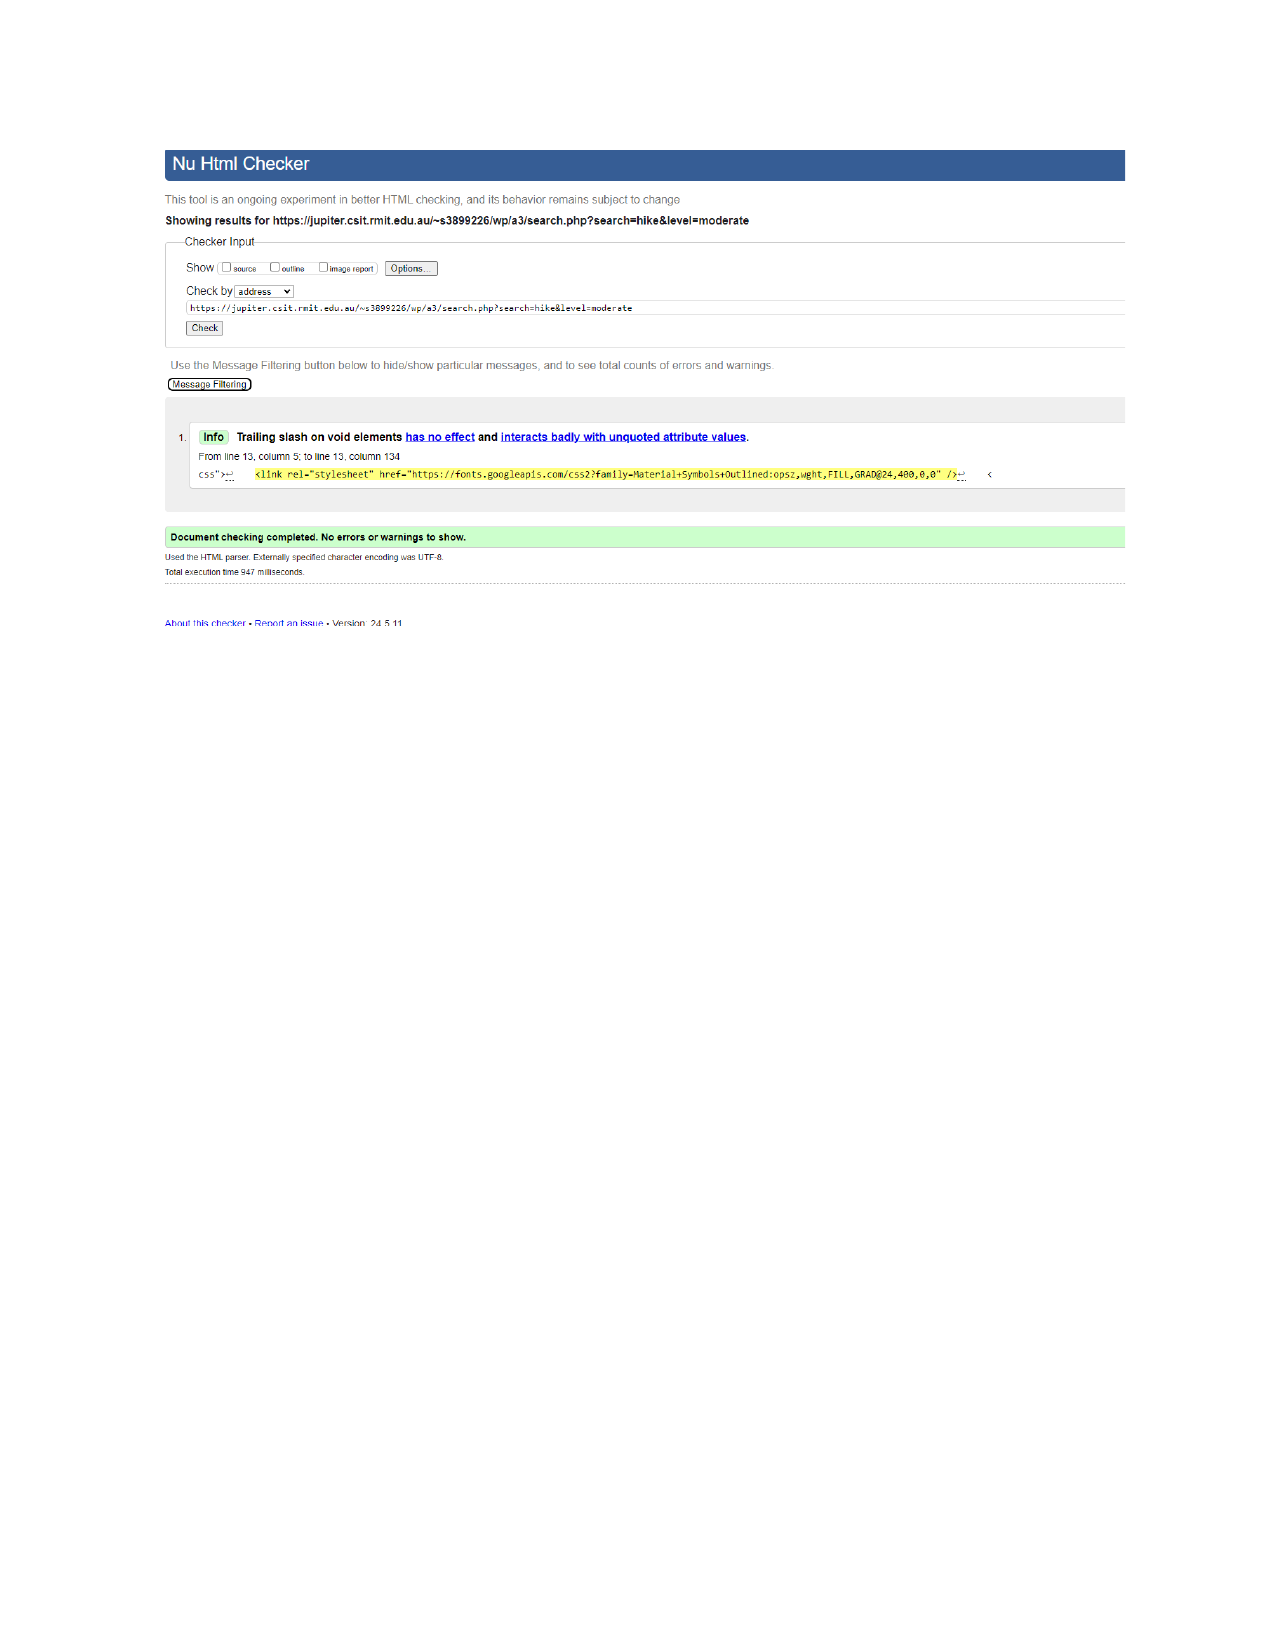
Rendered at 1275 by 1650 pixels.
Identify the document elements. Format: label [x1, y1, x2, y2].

picture [150, 150, 1125, 626]
